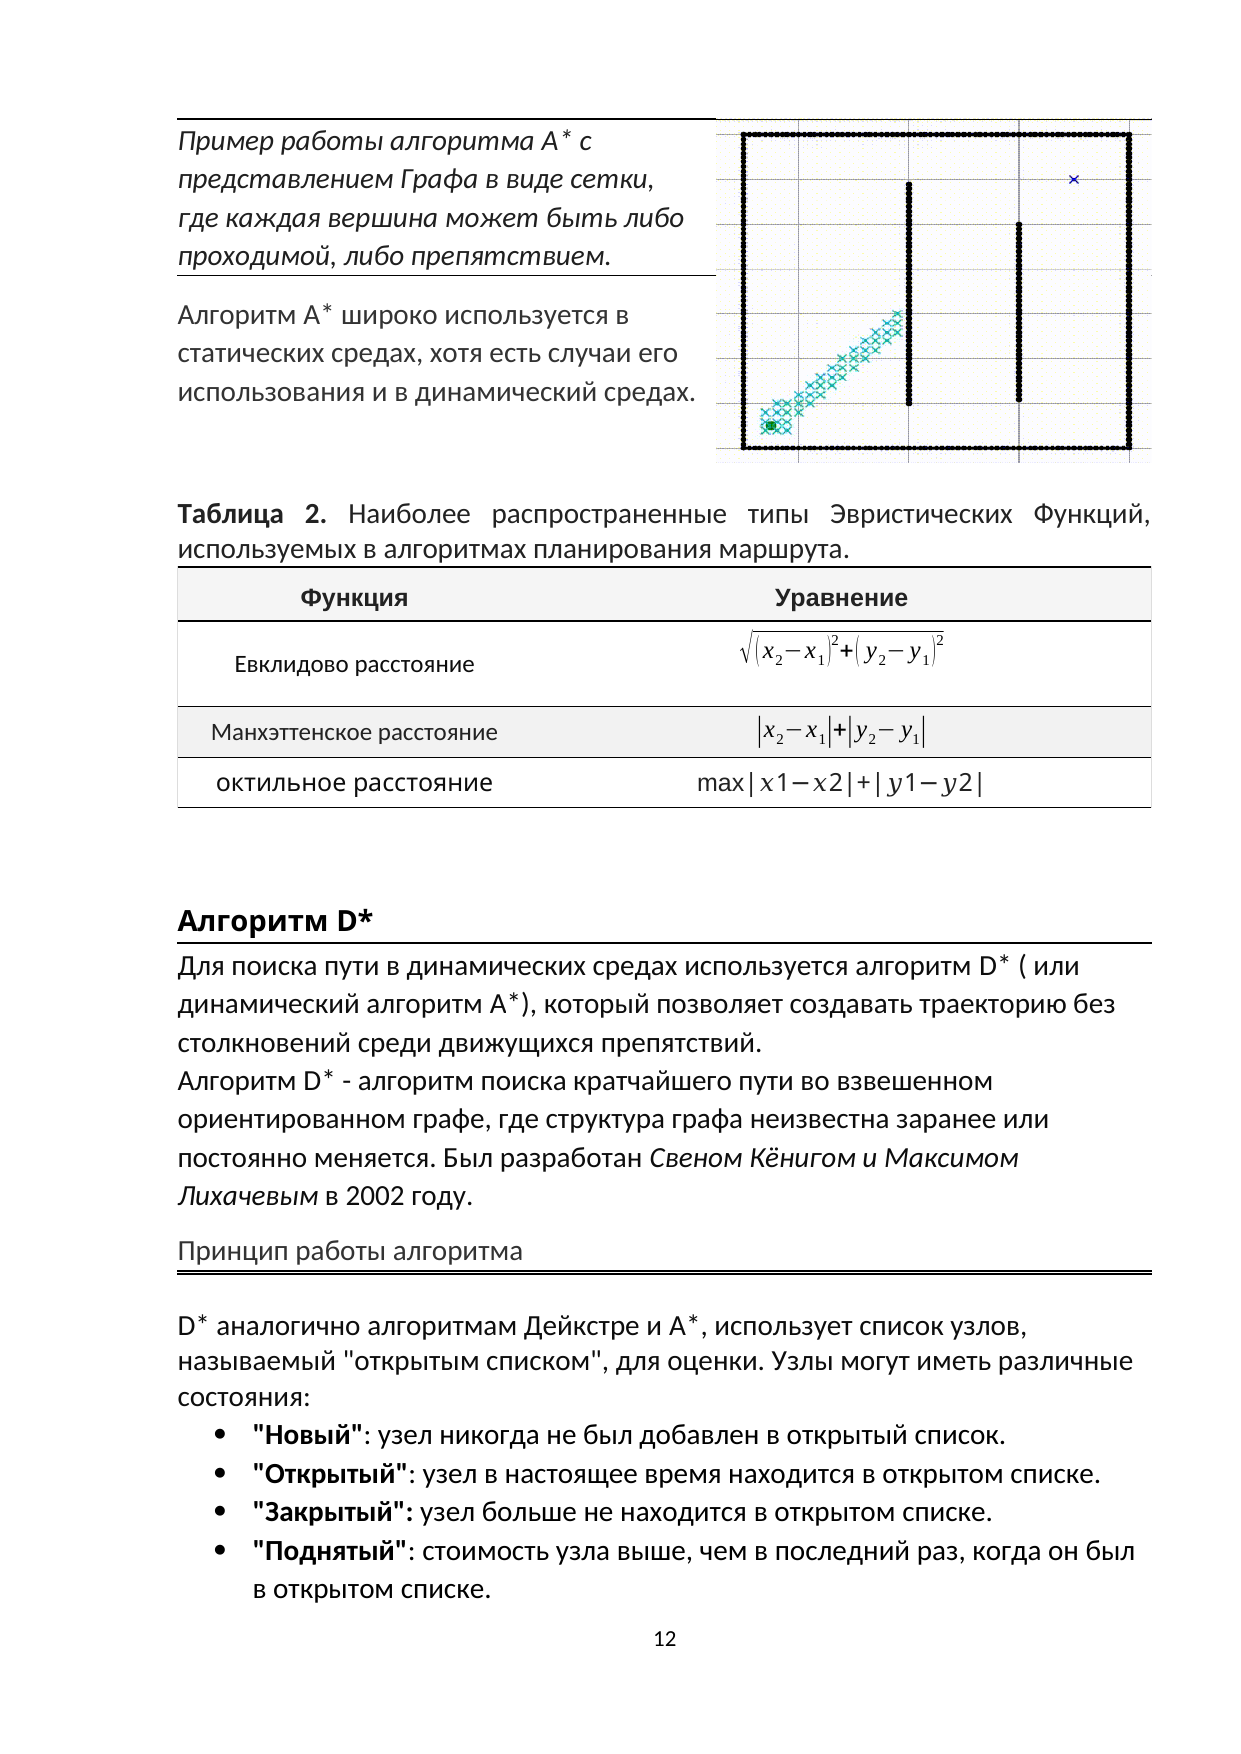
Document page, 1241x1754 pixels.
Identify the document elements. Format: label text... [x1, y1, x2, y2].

table_cell [531, 622, 1151, 706]
list "Поднятый": стоимость узла выше, чем в последний раз, когда он был в открытом списке. [215, 1532, 1152, 1606]
text Алгоритм A* широко используется в статических средах, хотя есть случаи его использования и в динамический средах. [177, 296, 716, 408]
text Для поиска пути в динамических средах используется алгоритм D* ( или динамический алгоритм A*), который позволяет создавать траекторию без столкновений среди движущихся препятствий. Алгоритм D* - алгоритм поиска кратчайшего пути во взвешенном ориентированном графе, где структура графа неизвестна заранее или постоянно меняется. Был разработан Свеном Кёнигом и Максимом Лихачевым в 2002 году. [177, 947, 1152, 1213]
list "Новый": узел никогда не был добавлен в открытый список. [215, 1416, 1152, 1452]
picture [716, 118, 1152, 463]
table_cell [531, 707, 1151, 757]
text Таблица 2. Наиболее распространенные типы Эвристических Функций, используемых в алгоритмах планирования маршрута. [177, 495, 1152, 566]
table_cell Манхэттенское расстояние [178, 707, 531, 757]
text D* аналогично алгоритмам Дейкстре и A*, использует список узлов, называемый "открытым списком", для оценки. Узлы могут иметь различные состояния: [177, 1307, 1152, 1414]
table_cell октильное расстояние [178, 758, 531, 807]
list "Открытый": узел в настоящее время находится в открытом списке. [215, 1455, 1152, 1490]
subtitle Алгоритм D* [177, 900, 1152, 942]
list "Закрытый": узел больше не находится в открытом списке. [215, 1493, 1152, 1529]
table_header Функция [178, 568, 531, 620]
table_cell max|𝑥1−𝑥2|+|𝑦1−𝑦2| [531, 758, 1151, 807]
table_cell Евклидово расстояние [178, 622, 531, 706]
text Принцип работы алгоритма [177, 1232, 1152, 1270]
table_header Уравнение [531, 568, 1151, 620]
text Пример работы алгоритма A* с представлением Графа в виде сетки, где каждая вершина может быть либо проходимой, либо препятствием. [177, 120, 716, 275]
